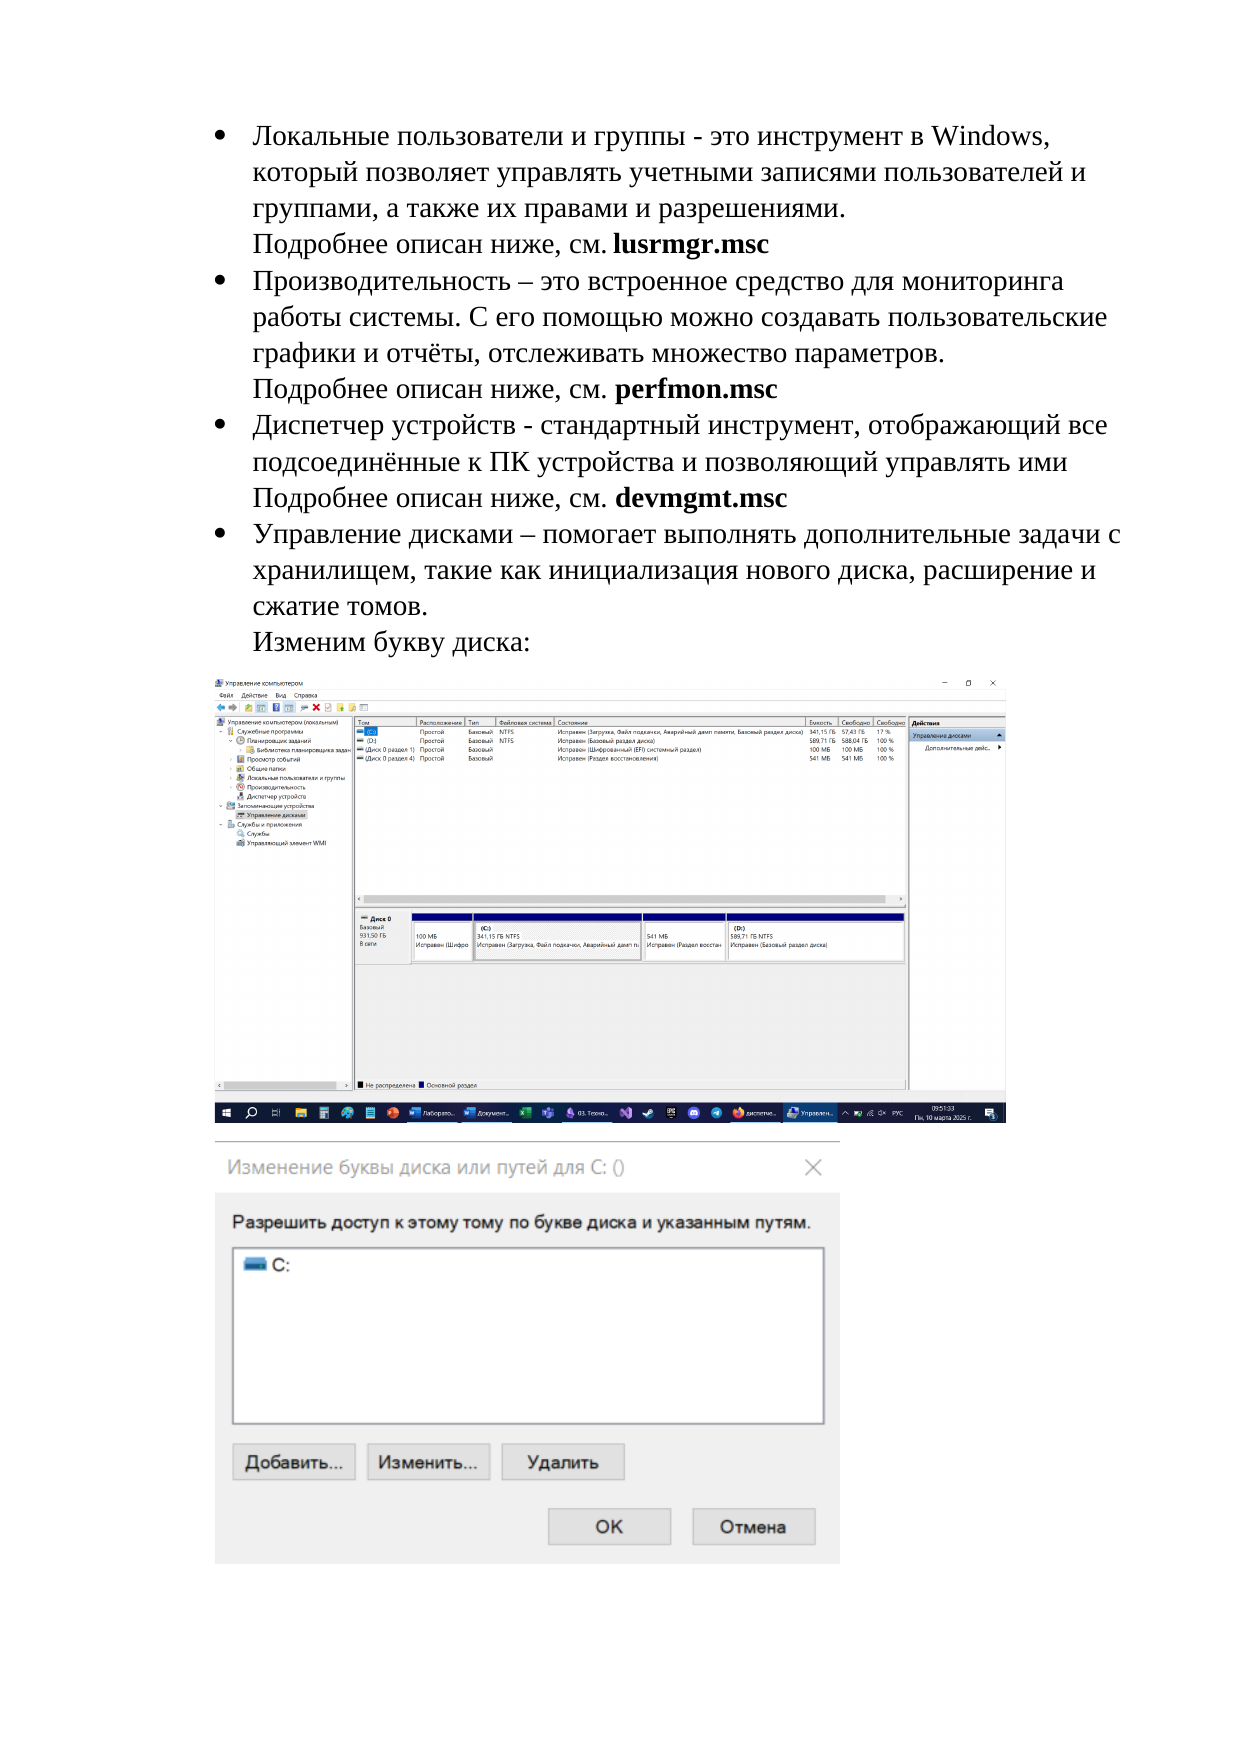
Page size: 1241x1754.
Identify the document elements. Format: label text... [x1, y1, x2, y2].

picture [214, 1141, 840, 1564]
list Производительность – это встроенное средство для мониторинга работы системы. С его помощью можно создавать пользовательские графики и отчёты, отслеживать множество параметров. [215, 263, 1152, 369]
list Подробнее описан ниже, см. perfmon.msc [252, 371, 1152, 405]
list Подробнее описан ниже, см. lusrmgr.msc [252, 227, 1152, 260]
list Управление дисками – помогает выполнять дополнительные задачи с хранилищем, такие как инициализация нового диска, расширение и сжатие томов. [215, 516, 1152, 622]
list Локальные пользователи и группы - это инструмент в Windows, который позволяет управлять учетными записями пользователей и группами, а также их правами и разрешениями. [215, 118, 1152, 224]
list Диспетчер устройств - стандартный инструмент, отображающий все подсоединённые к ПК устройства и позволяющий управлять ими [215, 407, 1152, 477]
list Подробнее описан ниже, см. devmgmt.msc [252, 480, 1152, 513]
picture [214, 677, 1006, 1123]
list Изменим букву диска: [252, 624, 1152, 658]
